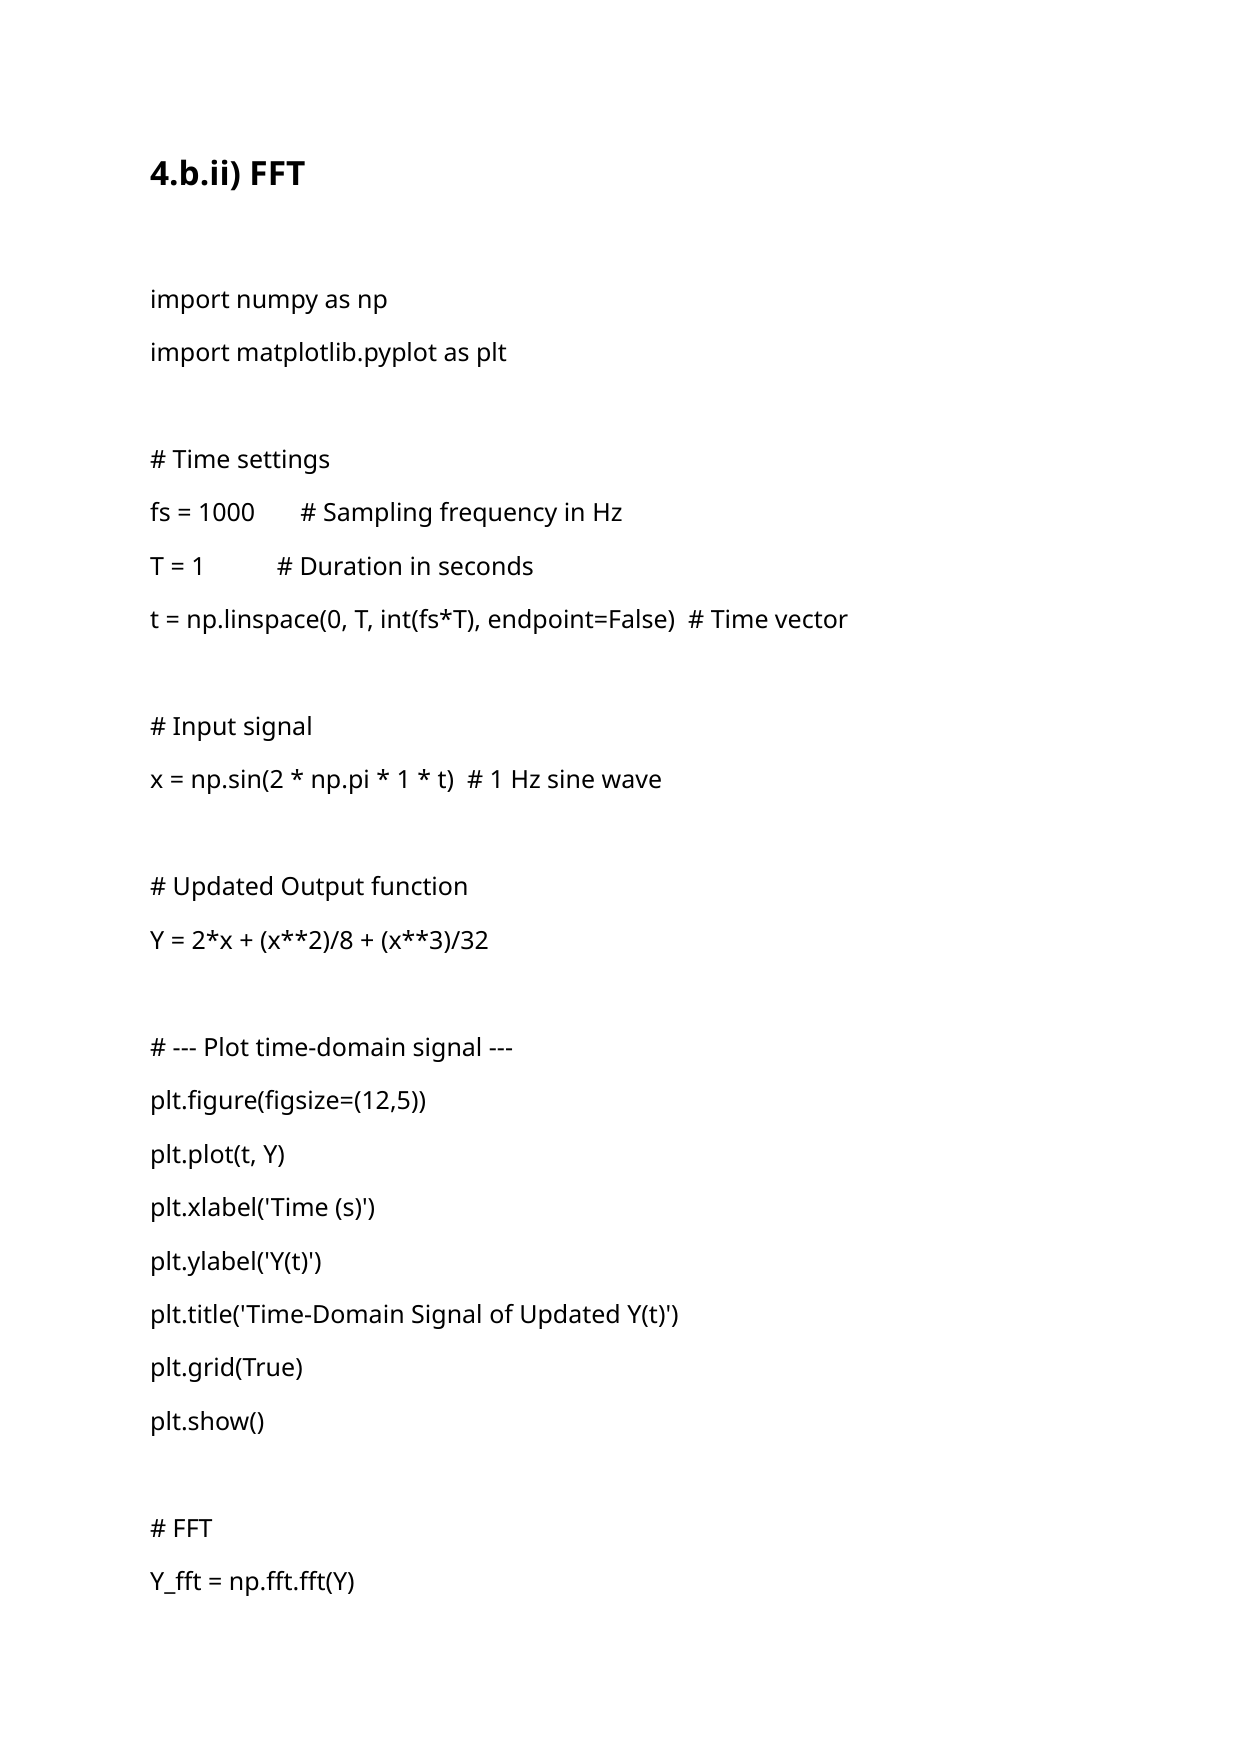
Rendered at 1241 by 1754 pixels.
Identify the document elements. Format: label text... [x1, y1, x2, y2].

text plt.show() [150, 1403, 1090, 1437]
text Y = 2*x + (x**2)/8 + (x**3)/32 [150, 922, 1090, 957]
text T = 1 # Duration in seconds [150, 548, 1090, 582]
text 4.b.ii) FFT [150, 150, 1090, 195]
text plt.ylabel('Y(t)') [150, 1243, 1090, 1277]
text plt.plot(t, Y) [150, 1136, 1090, 1170]
text # FFT [150, 1510, 1090, 1544]
text Y_fft = np.fft.fft(Y) [150, 1564, 1090, 1598]
text plt.xlabel('Time (s)') [150, 1190, 1090, 1224]
text plt.title('Time-Domain Signal of Updated Y(t)') [150, 1297, 1090, 1331]
text plt.figure(figsize=(12,5)) [150, 1083, 1090, 1117]
text # Input signal [150, 709, 1090, 743]
text import numpy as np [150, 281, 1090, 315]
text fs = 1000 # Sampling frequency in Hz [150, 495, 1090, 529]
text x = np.sin(2 * np.pi * 1 * t) # 1 Hz sine wave [150, 762, 1090, 796]
text # --- Plot time-domain signal --- [150, 1029, 1090, 1063]
text plt.grid(True) [150, 1350, 1090, 1384]
text import matplotlib.pyplot as plt [150, 335, 1090, 369]
text # Updated Output function [150, 869, 1090, 903]
text t = np.linspace(0, T, int(fs*T), endpoint=False) # Time vector [150, 602, 1090, 636]
text # Time settings [150, 442, 1090, 476]
